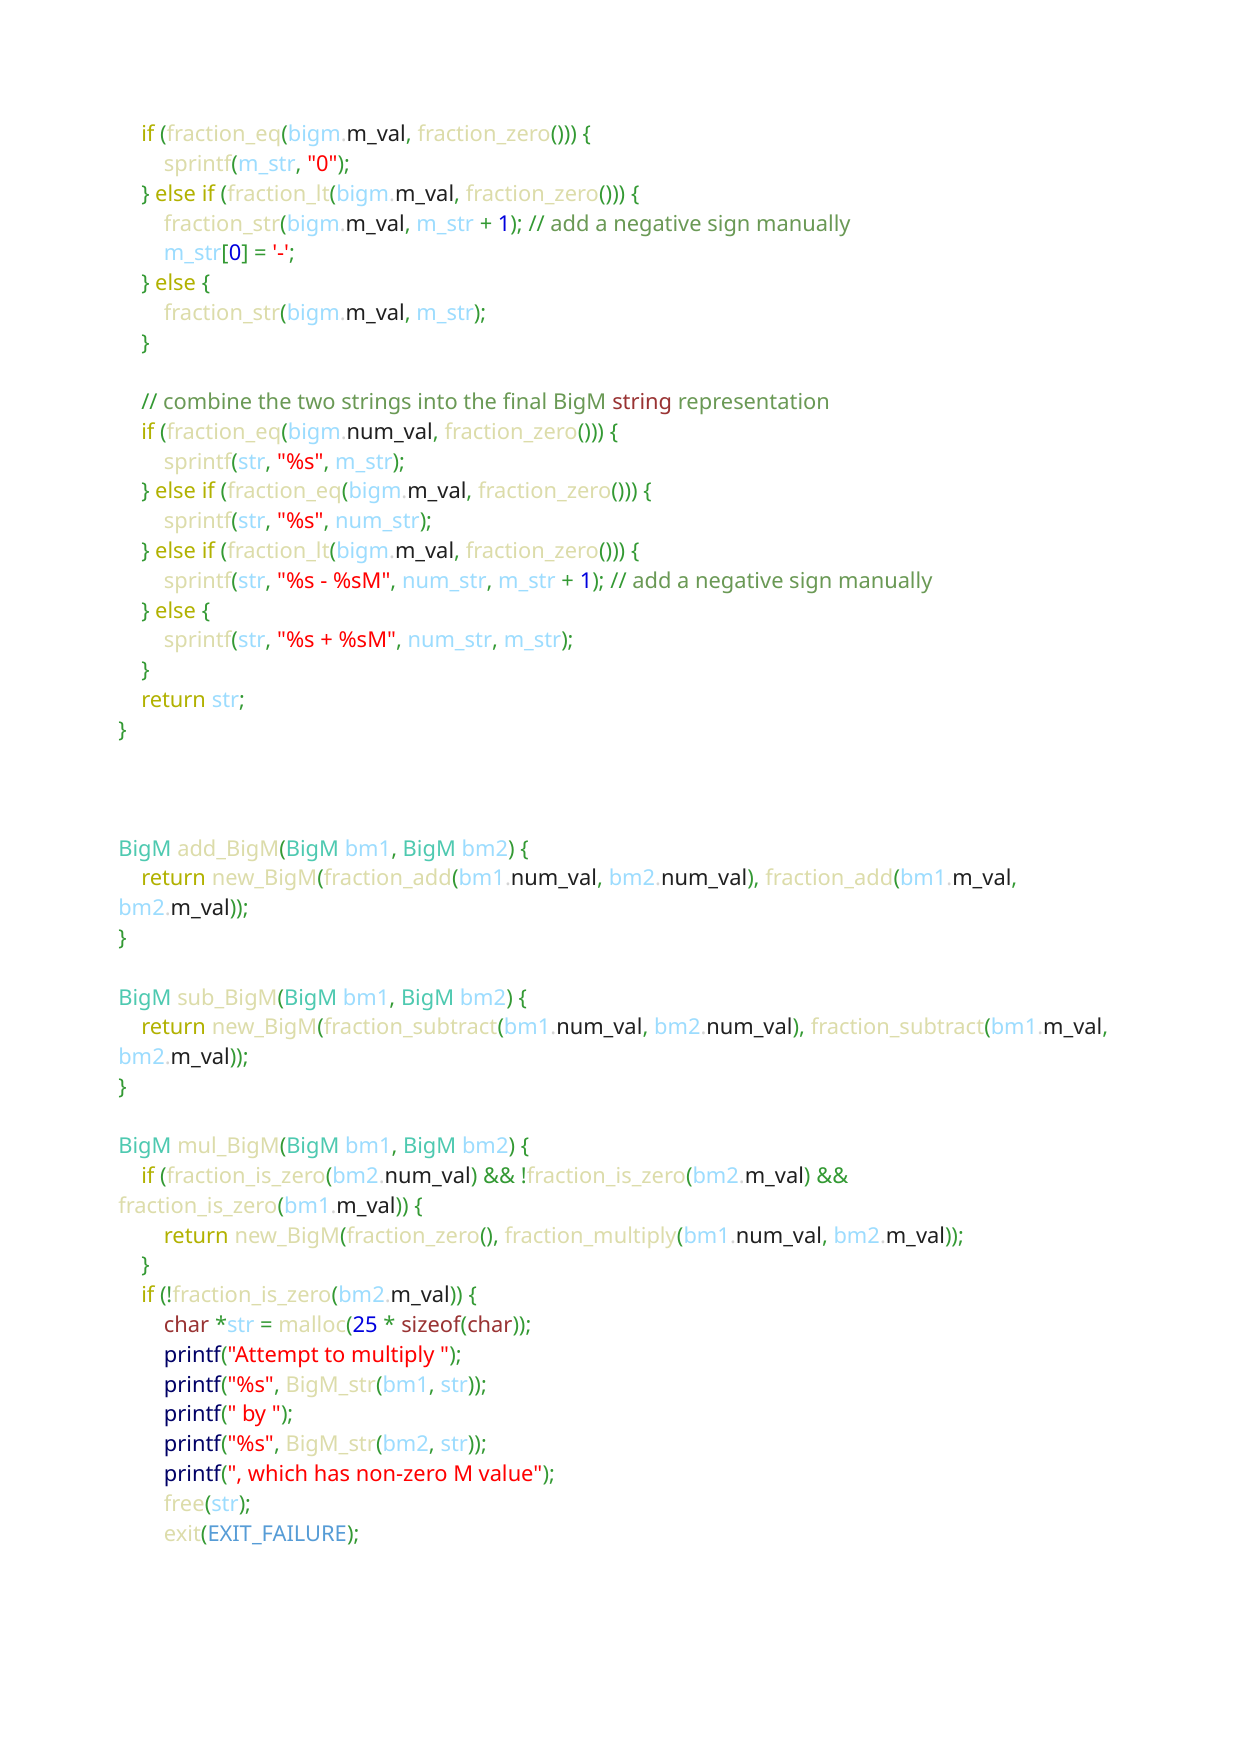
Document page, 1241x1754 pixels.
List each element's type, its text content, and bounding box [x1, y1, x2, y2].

text } else { [118, 267, 1122, 297]
text printf("%s", BigM_str(bm2, str)); [118, 1428, 1122, 1458]
text sprintf(str, "%s - %sM", num_str, m_str + 1); // add a negative sign manually [118, 565, 1122, 595]
text m_str[0] = '-'; [118, 237, 1122, 267]
text } [118, 654, 1122, 684]
text } [118, 327, 1122, 356]
text if (fraction_eq(bigm.m_val, fraction_zero())) { [118, 118, 1122, 148]
text } [118, 1249, 1122, 1279]
text printf("%s", BigM_str(bm1, str)); [118, 1369, 1122, 1398]
text if (!fraction_is_zero(bm2.m_val)) { [118, 1279, 1122, 1309]
text BigM add_BigM(BigM bm1, BigM bm2) { [118, 833, 1122, 862]
text } [118, 922, 1122, 952]
text BigM sub_BigM(BigM bm1, BigM bm2) { [118, 981, 1122, 1011]
text sprintf(str, "%s", num_str); [118, 505, 1122, 535]
text } else if (fraction_eq(bigm.m_val, fraction_zero())) { [118, 476, 1122, 505]
text return new_BigM(fraction_add(bm1.num_val, bm2.num_val), fraction_add(bm1.m_val, bm2.m_val)); [118, 862, 1122, 922]
text printf(", which has non-zero M value"); [118, 1458, 1122, 1488]
text return new_BigM(fraction_zero(), fraction_multiply(bm1.num_val, bm2.m_val)); [118, 1220, 1122, 1249]
text fraction_str(bigm.m_val, m_str); [118, 297, 1122, 327]
text // combine the two strings into the final BigM string representation [118, 386, 1122, 416]
text sprintf(str, "%s + %sM", num_str, m_str); [118, 624, 1122, 654]
text if (fraction_is_zero(bm2.num_val) && !fraction_is_zero(bm2.m_val) && fraction_is_zero(bm1.m_val)) { [118, 1160, 1122, 1220]
text sprintf(str, "%s", m_str); [118, 446, 1122, 476]
text } else if (fraction_lt(bigm.m_val, fraction_zero())) { [118, 178, 1122, 207]
text exit(EXIT_FAILURE); [118, 1518, 1122, 1547]
text BigM mul_BigM(BigM bm1, BigM bm2) { [118, 1130, 1122, 1160]
text return new_BigM(fraction_subtract(bm1.num_val, bm2.num_val), fraction_subtract(bm1.m_val, bm2.m_val)); [118, 1011, 1122, 1071]
text sprintf(m_str, "0"); [118, 148, 1122, 178]
text } else if (fraction_lt(bigm.m_val, fraction_zero())) { [118, 535, 1122, 565]
text fraction_str(bigm.m_val, m_str + 1); // add a negative sign manually [118, 207, 1122, 237]
text } else { [118, 595, 1122, 624]
text printf("Attempt to multiply "); [118, 1339, 1122, 1369]
text return str; [118, 684, 1122, 714]
text printf(" by "); [118, 1398, 1122, 1428]
text } [118, 1071, 1122, 1101]
text } [118, 714, 1122, 744]
text char *str = malloc(25 * sizeof(char)); [118, 1309, 1122, 1339]
text free(str); [118, 1488, 1122, 1518]
text if (fraction_eq(bigm.num_val, fraction_zero())) { [118, 416, 1122, 446]
